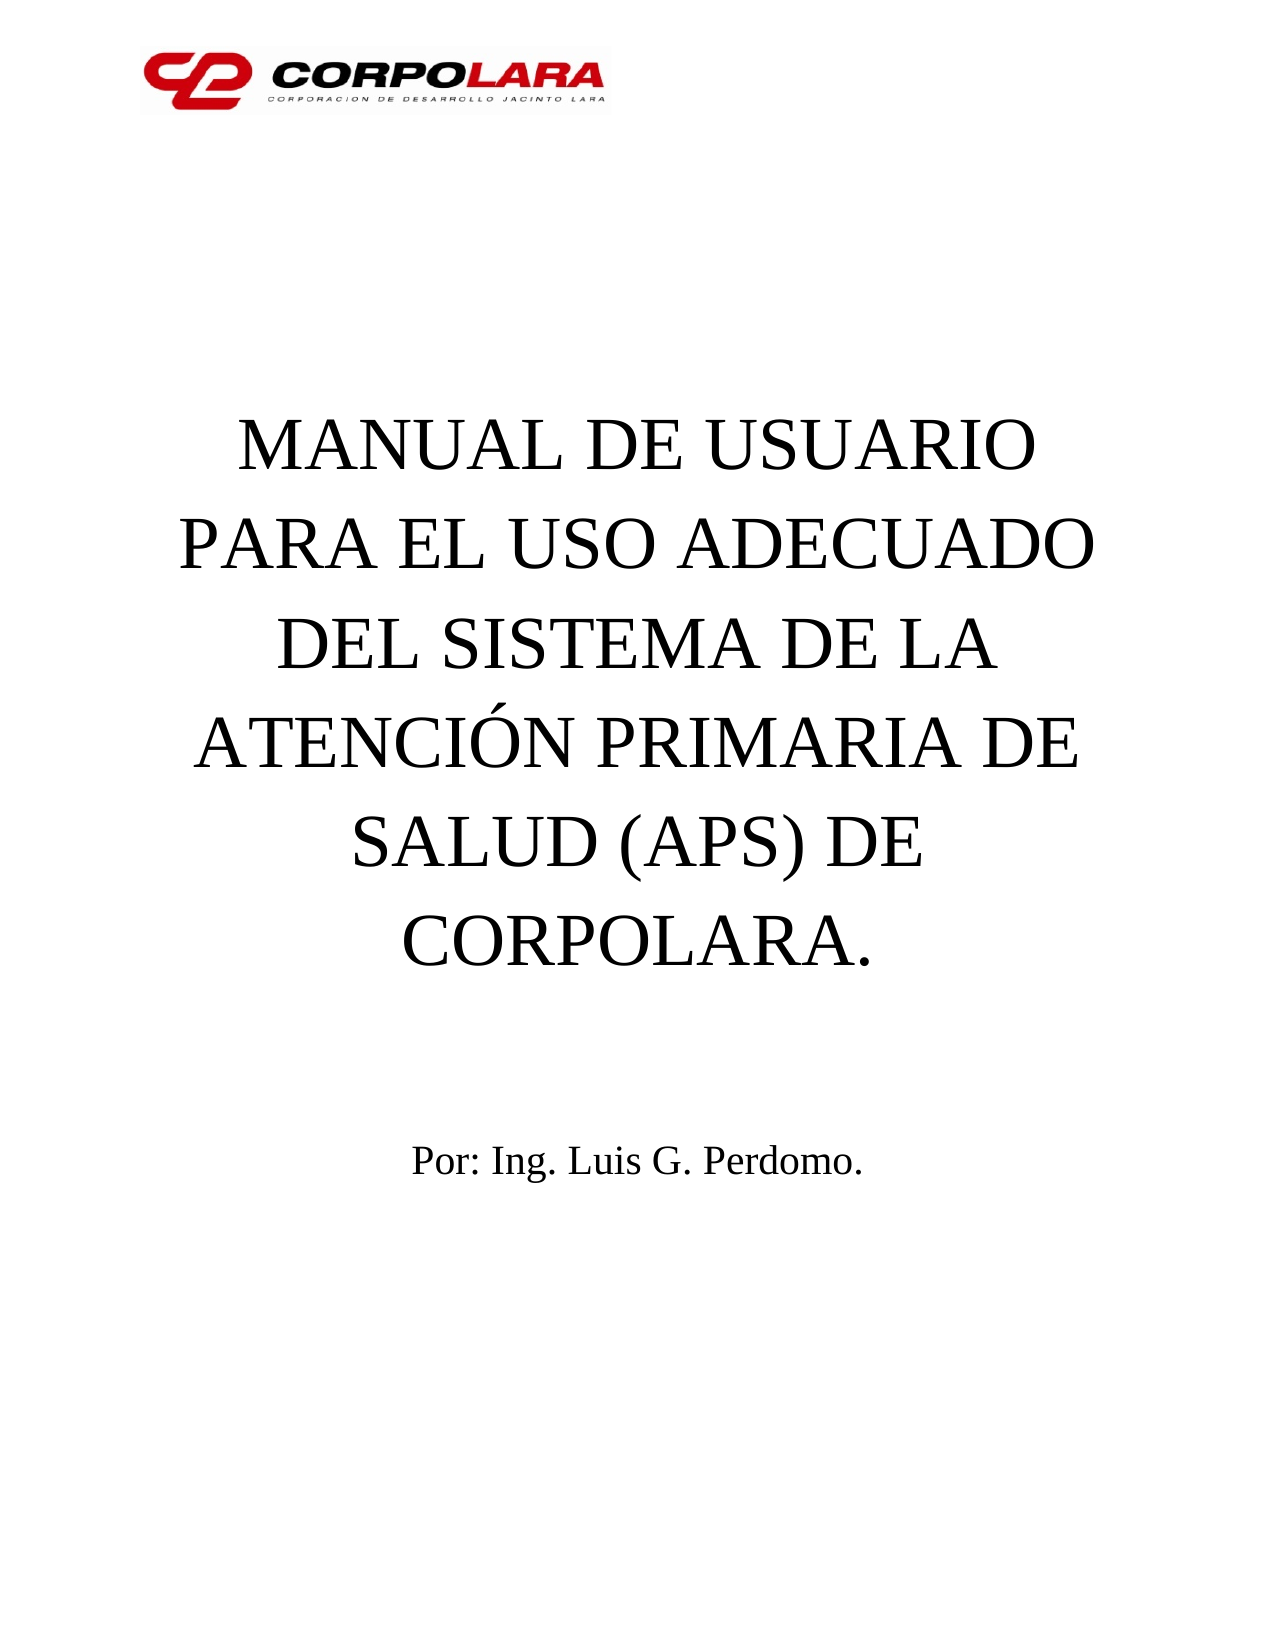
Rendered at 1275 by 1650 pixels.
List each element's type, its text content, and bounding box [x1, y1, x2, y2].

text MANUAL DE USUARIO PARA EL USO ADECUADO DEL SISTEMA DE LA ATENCIÓN PRIMARIA DE SALUD (APS) DE CORPOLARA. [177, 400, 1098, 982]
text Por: Ing. Luis G. Perdomo. [177, 1136, 1098, 1183]
picture [140, 46, 612, 115]
